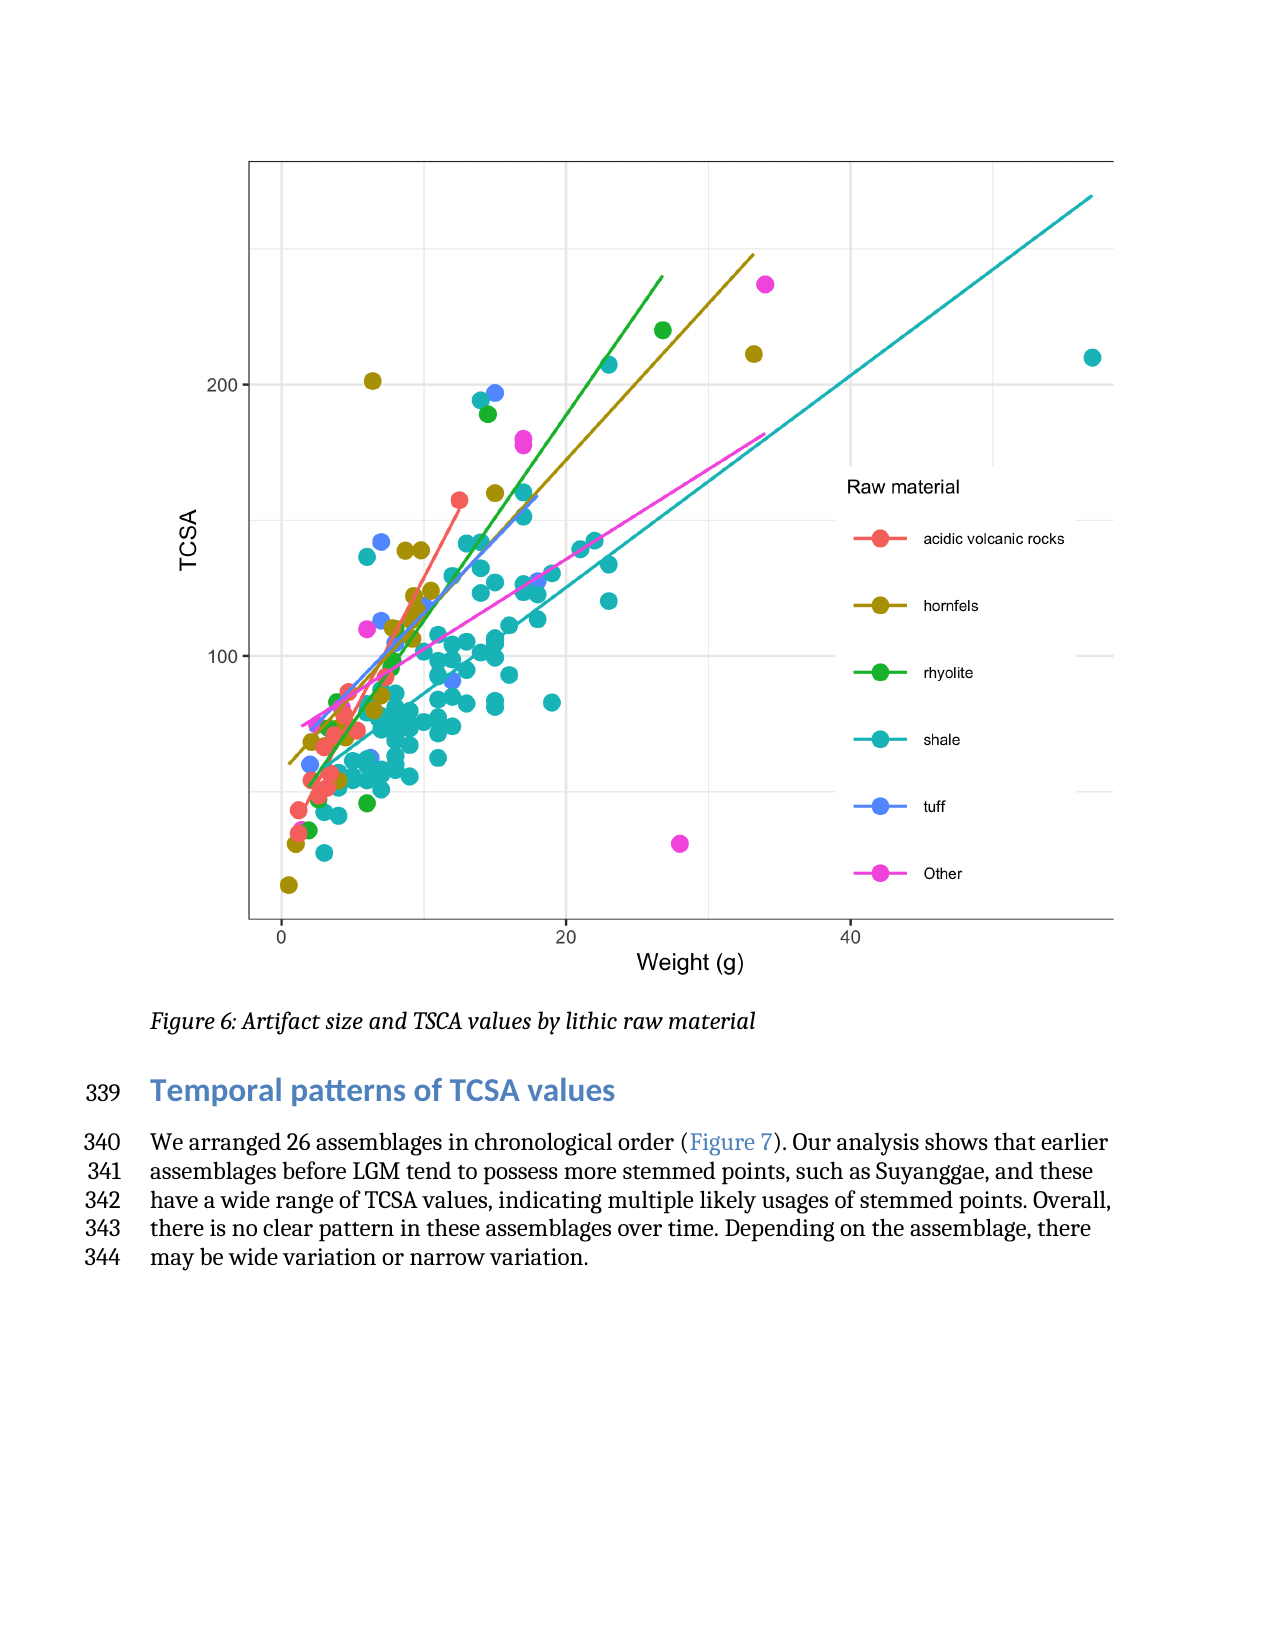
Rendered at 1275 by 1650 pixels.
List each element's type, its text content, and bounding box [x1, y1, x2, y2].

table_header Figure 6: Artifact size and TSCA values by lithic raw material [139, 150, 1114, 1048]
subtitle Temporal patterns of TCSA values [150, 1069, 1125, 1109]
picture [168, 150, 1114, 986]
text We arranged 26 assemblages in chronological order (Figure 7). Our analysis shows that earlier assemblages before LGM tend to possess more stemmed points, such as Suyanggae, and these have a wide range of TCSA values, indicating multiple likely usages of stemmed points. Overall, there is no clear pattern in these assemblages over time. Depending on the assemblage, there may be wide variation or narrow variation. [150, 1128, 1125, 1272]
